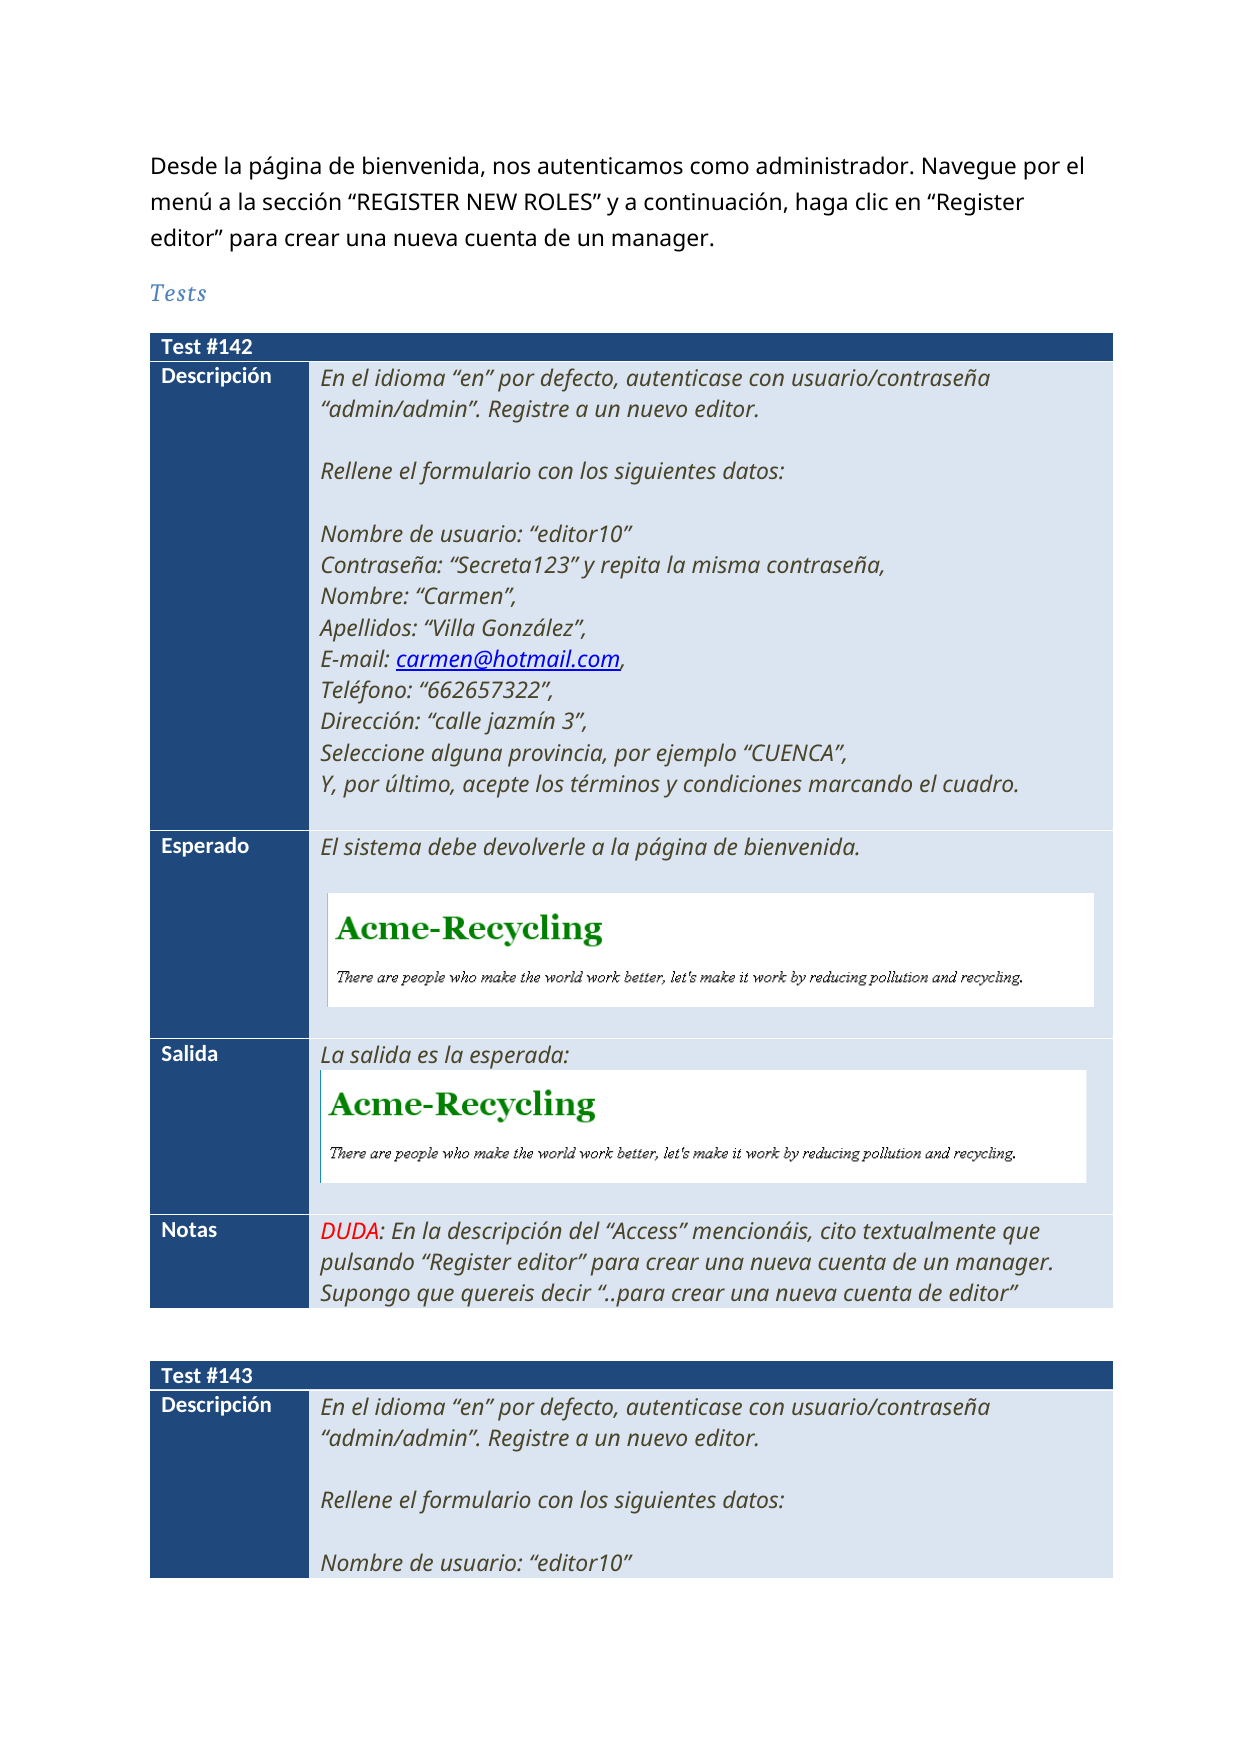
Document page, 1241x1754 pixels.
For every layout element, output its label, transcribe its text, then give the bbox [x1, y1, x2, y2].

table_cell La salida es la esperada: [309, 1039, 1113, 1214]
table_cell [309, 1391, 1113, 1578]
table_cell El sistema debe devolverle a la página de bienvenida. [309, 831, 1113, 1038]
subtitle Tests [150, 279, 1090, 307]
table_header Test #143 [150, 1361, 1113, 1389]
text Desde la página de bienvenida, nos autenticamos como administrador. Navegue por el menú a la sección “REGISTER NEW ROLES” y a continuación, haga clic en “Register editor” para crear una nueva cuenta de un manager. [150, 150, 1090, 253]
table_cell Descripción [150, 362, 309, 830]
table_cell DUDA: En la descripción del “Access” mencionáis, cito textualmente que pulsando “Register editor” para crear una nueva cuenta de un manager. Supongo que quereis decir “..para crear una nueva cuenta de editor” [309, 1215, 1113, 1308]
table_cell Notas [150, 1215, 309, 1308]
table_cell Descripción [150, 1391, 309, 1578]
table_cell Esperado [150, 831, 309, 1038]
picture [320, 1070, 1087, 1183]
table_header Test #142 [150, 333, 1113, 361]
table_cell En el idioma “en” por defecto, autenticase con usuario/contraseña “admin/admin”. Registre a un nuevo editor. Rellene el formulario con los siguientes datos: Nombre de usuario: “editor10” Contraseña: “Secreta123” y repita la misma contraseña, Nombre: “Carmen”, Apellidos: “Villa González”, E-mail: carmen@hotmail.com, Teléfono: “662657322”, Dirección: “calle jazmín 3”, Seleccione alguna provincia, por ejemplo “CUENCA”, Y, por último, acepte los términos y condiciones marcando el cuadro. [309, 362, 1113, 830]
table_cell Salida [150, 1039, 309, 1214]
picture [327, 893, 1094, 1007]
